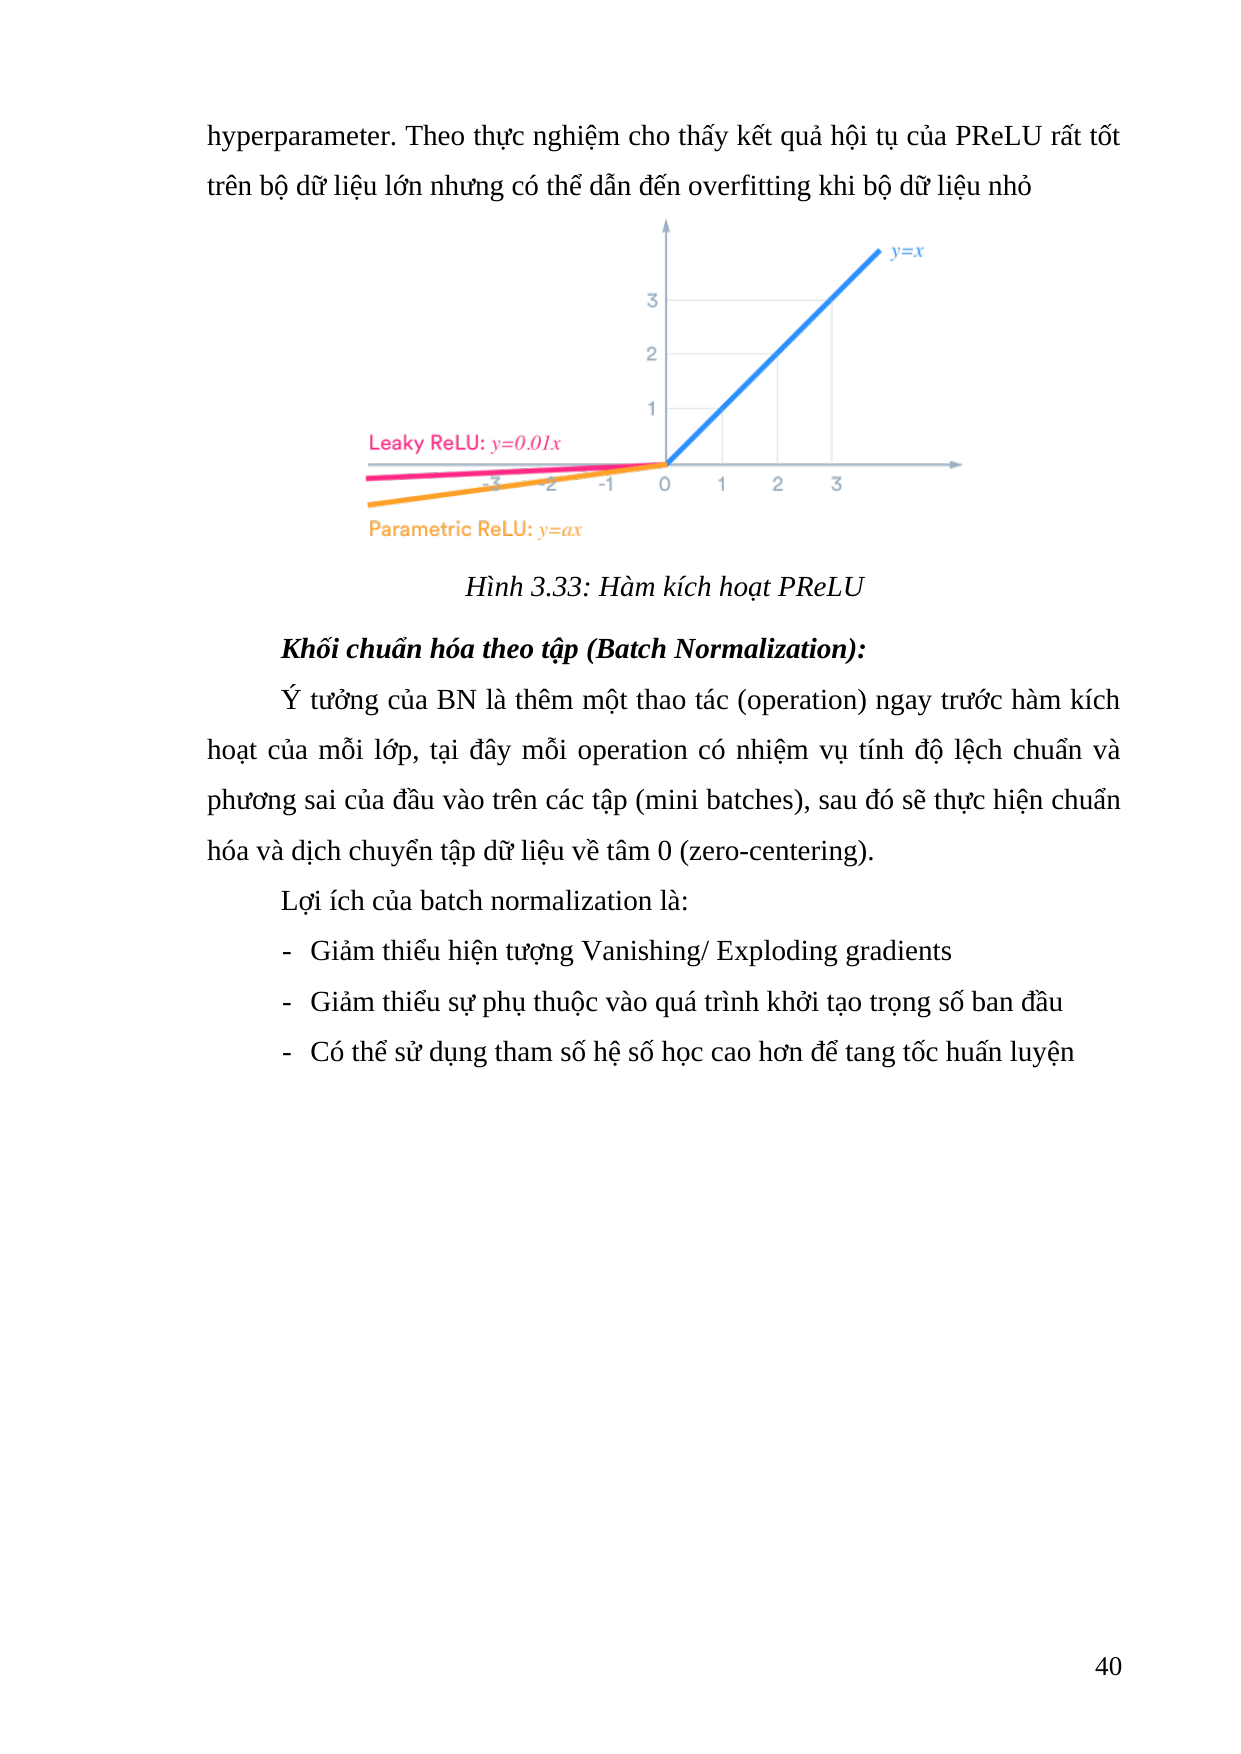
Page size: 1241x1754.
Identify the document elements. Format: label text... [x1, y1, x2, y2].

text Hình .: Hàm kích hoạt PReLU [207, 569, 1122, 602]
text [207, 118, 1122, 202]
text Ý tưởng của BN là thêm một thao tác (operation) ngay trước hàm kích hoạt của mỗi lớp, tại đây mỗi operation có nhiệm vụ tính độ lệch chuẩn và phương sai của đầu vào trên các tập (mini batches), sau đó sẽ thực hiện chuẩn hóa và dịch chuyển tập dữ liệu về tâm 0 (zero-centering). [207, 682, 1122, 866]
text Lợi ích của batch normalization là: [207, 883, 1122, 917]
picture [365, 218, 964, 540]
list Giảm thiểu hiện tượng Vanishing/ Exploding gradients [207, 933, 1122, 967]
list Giảm thiểu sự phụ thuộc vào quá trình khởi tạo trọng số ban đầu [207, 984, 1122, 1017]
list Có thể sử dụng tham số hệ số học cao hơn để tang tốc huấn luyện [207, 1034, 1122, 1067]
text Khối chuẩn hóa theo tập (Batch Normalization): [207, 631, 1122, 665]
